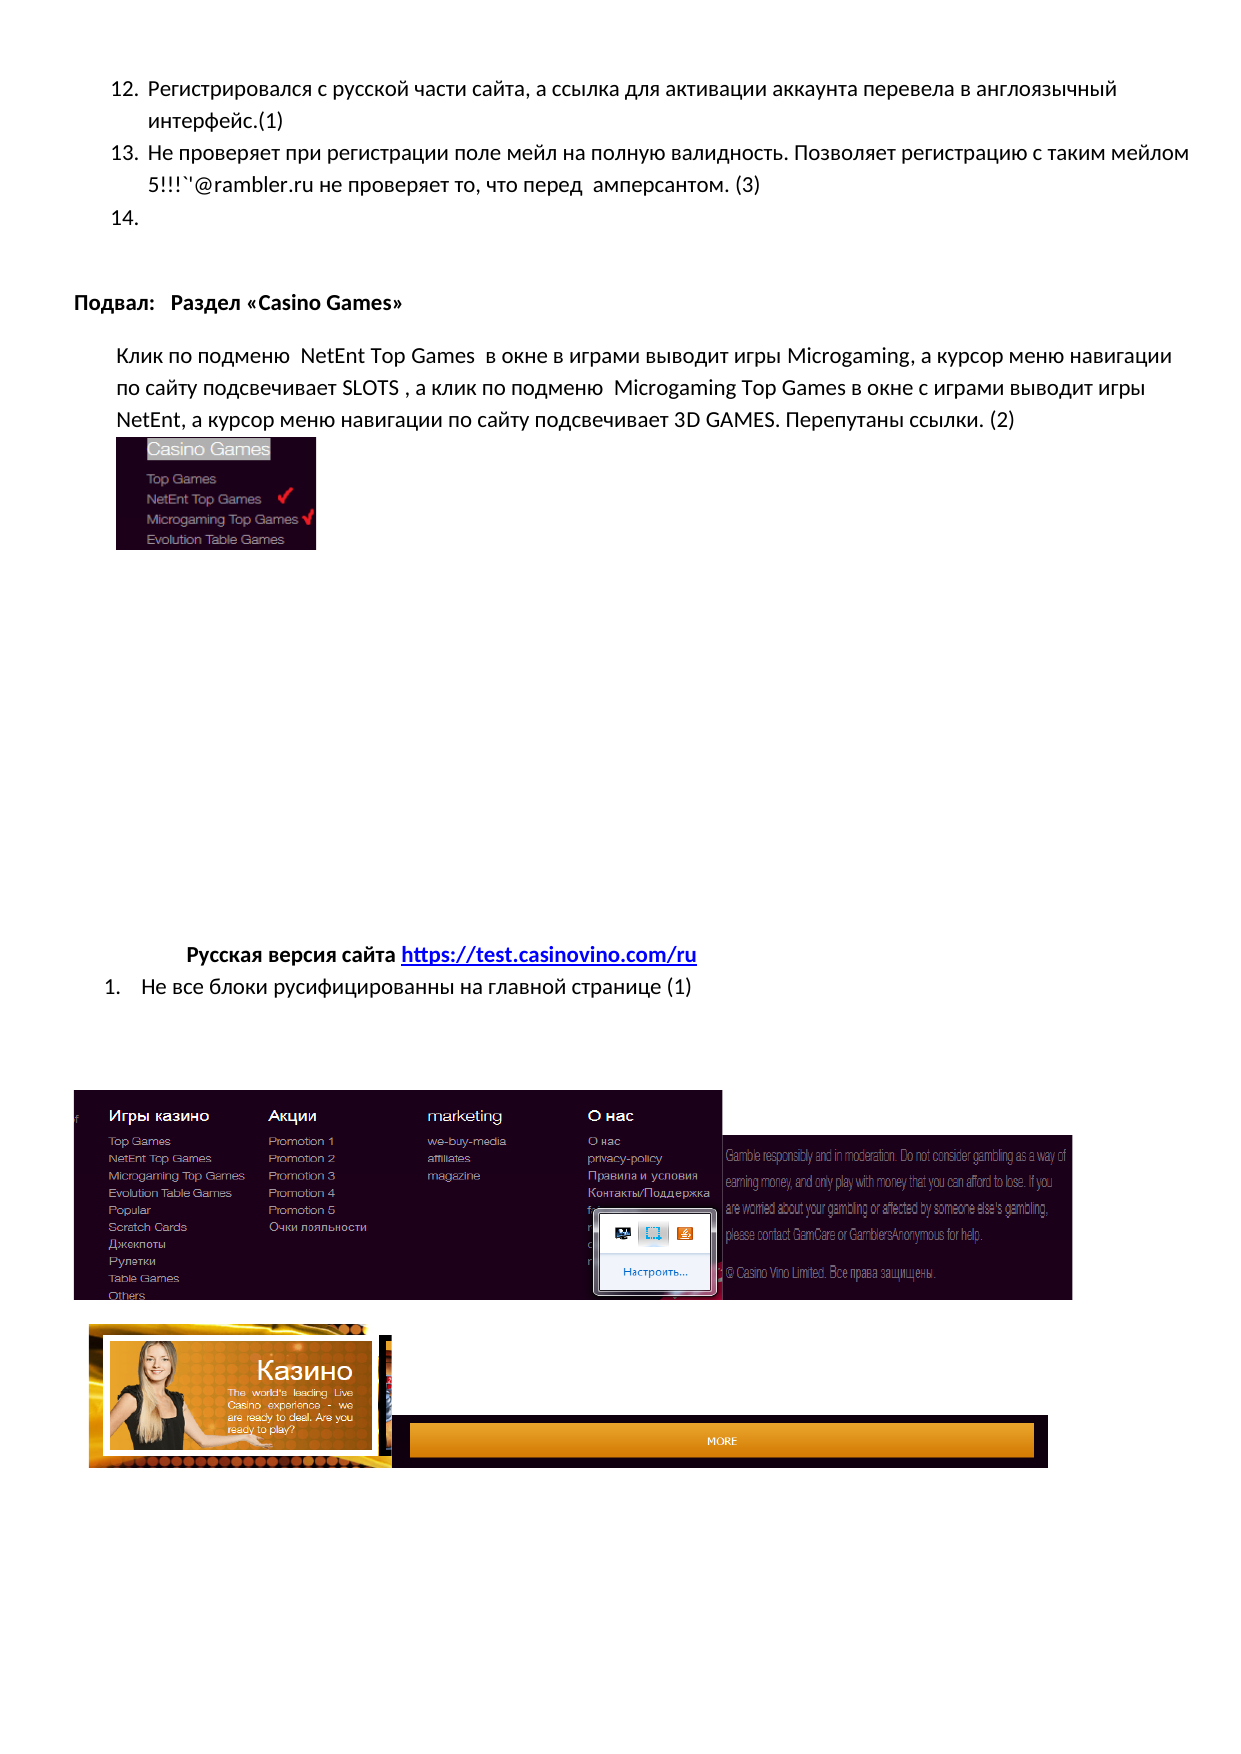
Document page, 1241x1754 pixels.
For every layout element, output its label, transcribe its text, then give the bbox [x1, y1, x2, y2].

text Подвал: Раздел «Casino Games» [74, 288, 1196, 316]
list Не проверяет при регистрации поле мейл на полную валидность. Позволяет регистрацию с таким мейлом 5!!!`'@rambler.ru не проверяет то, что перед амперсантом. (3) [110, 138, 1196, 198]
list Не все блоки русифицированны на главной странице (1) [103, 972, 1196, 1001]
list Клик по подменю NetEnt Top Games в окне в играми выводит игры Microgaming, а курсор меню навигации по сайту подсвечивает SLOTS , а клик по подменю Microgaming Top Games в окне с играми выводит игры NetEnt, а курсор меню навигации по сайту подсвечивает 3D GAMES. Перепутаны ссылки. (2) [116, 341, 1196, 433]
picture [73, 1090, 1073, 1300]
list Русская версия сайта https://test.casinovino.com/ru [155, 940, 1196, 968]
picture [88, 1324, 1048, 1468]
picture [116, 437, 317, 550]
list Регистрировался с русской части сайта, а ссылка для активации аккаунта перевела в англоязычный интерфейс.(1) [110, 74, 1196, 134]
